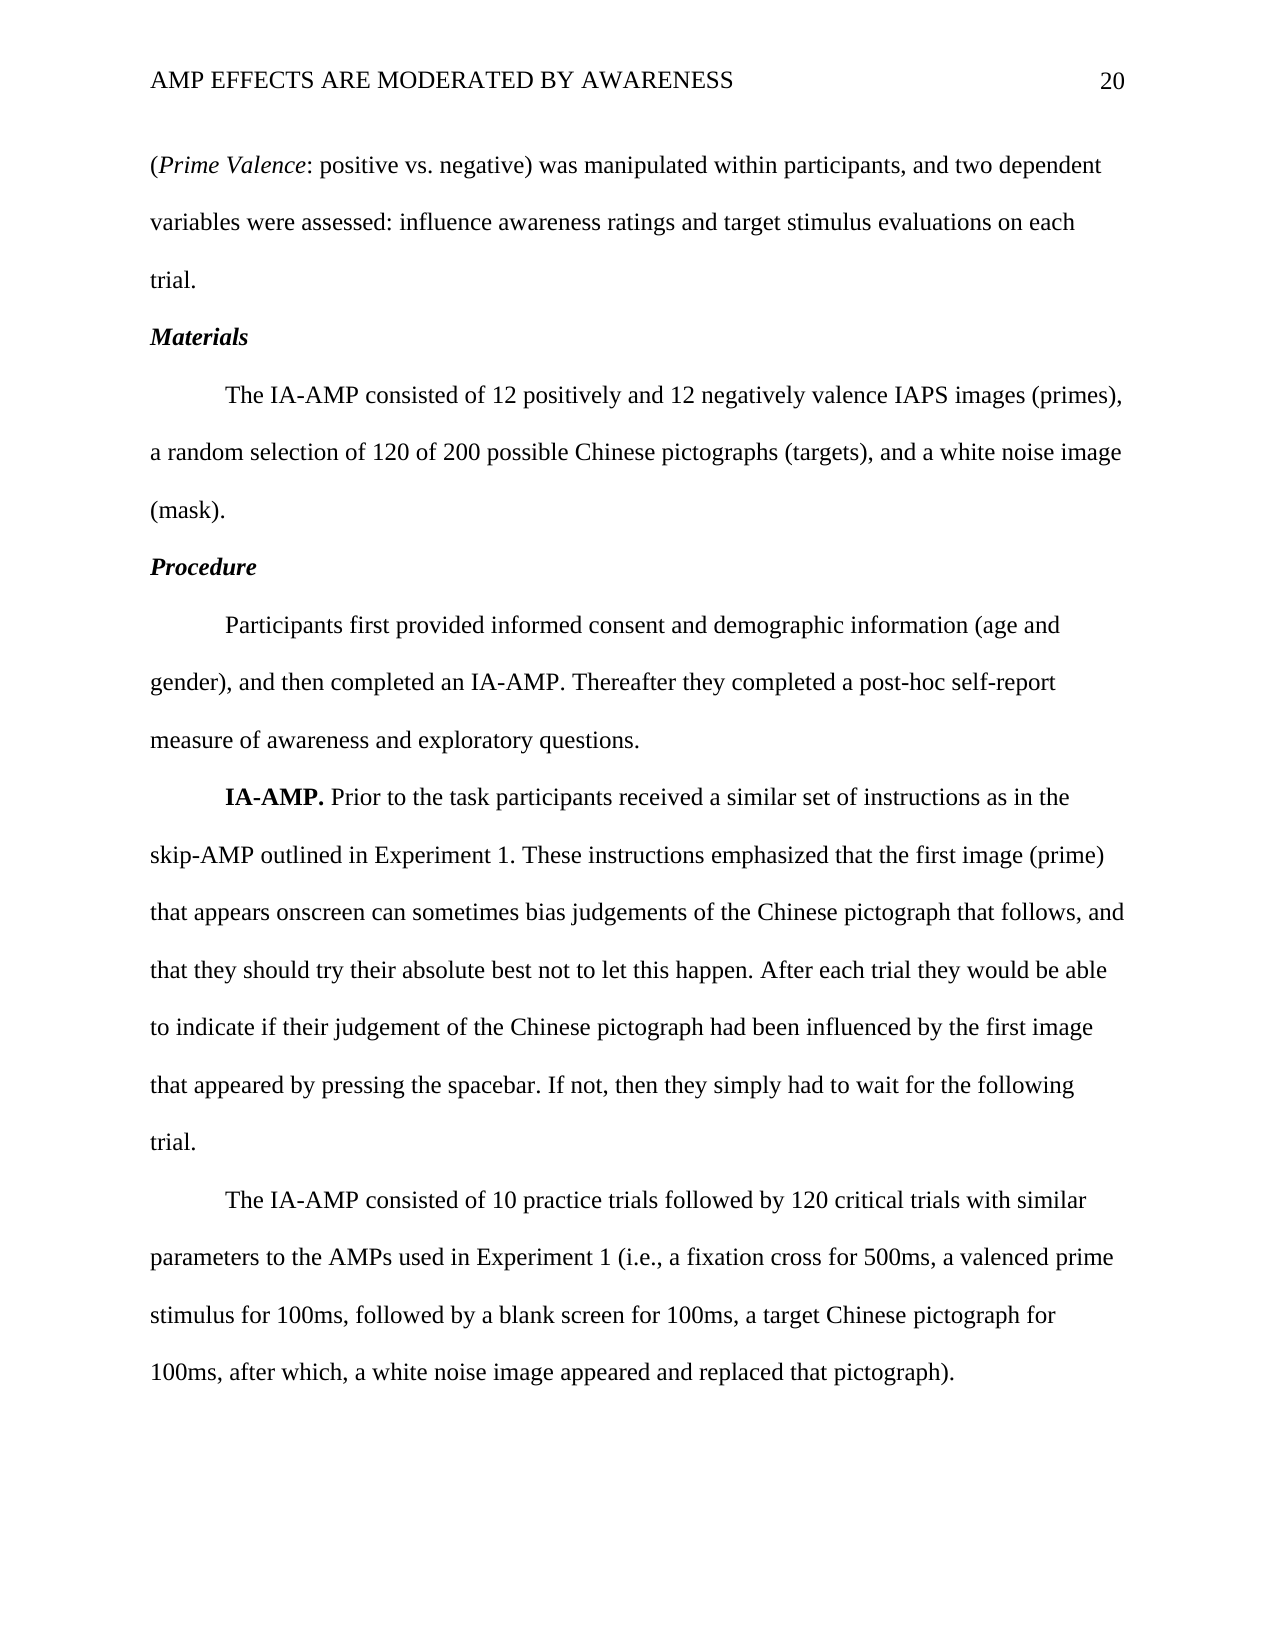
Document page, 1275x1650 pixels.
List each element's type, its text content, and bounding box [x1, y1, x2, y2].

text The IA-AMP consisted of 12 positively and 12 negatively valence IAPS images (primes), a random selection of 120 of 200 possible Chinese pictographs (targets), and a white noise image (mask). [150, 380, 1125, 524]
text The IA-AMP consisted of 10 practice trials followed by 120 critical trials with similar parameters to the AMPs used in Experiment 1 (i.e., a fixation cross for 500ms, a valenced prime stimulus for 100ms, followed by a blank screen for 100ms, a target Chinese pictograph for 100ms, after which, a white noise image appeared and replaced that pictograph). [150, 1185, 1125, 1386]
text Participants first provided informed consent and demographic information (age and gender), and then completed an IA-AMP. Thereafter they completed a post-hoc self-report measure of awareness and exploratory questions. [150, 610, 1125, 754]
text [150, 150, 1125, 294]
subtitle Procedure [150, 552, 1125, 581]
subtitle Materials [150, 322, 1125, 351]
text IA-AMP. Prior to the task participants received a similar set of instructions as in the skip-AMP outlined in Experiment 1. These instructions emphasized that the first image (prime) that appears onscreen can sometimes bias judgements of the Chinese pictograph that follows, and that they should try their absolute best not to let this happen. After each trial they would be able to indicate if their judgement of the Chinese pictograph had been influenced by the first image that appeared by pressing the spacebar. If not, then they simply had to wait for the following trial. [150, 782, 1125, 1156]
